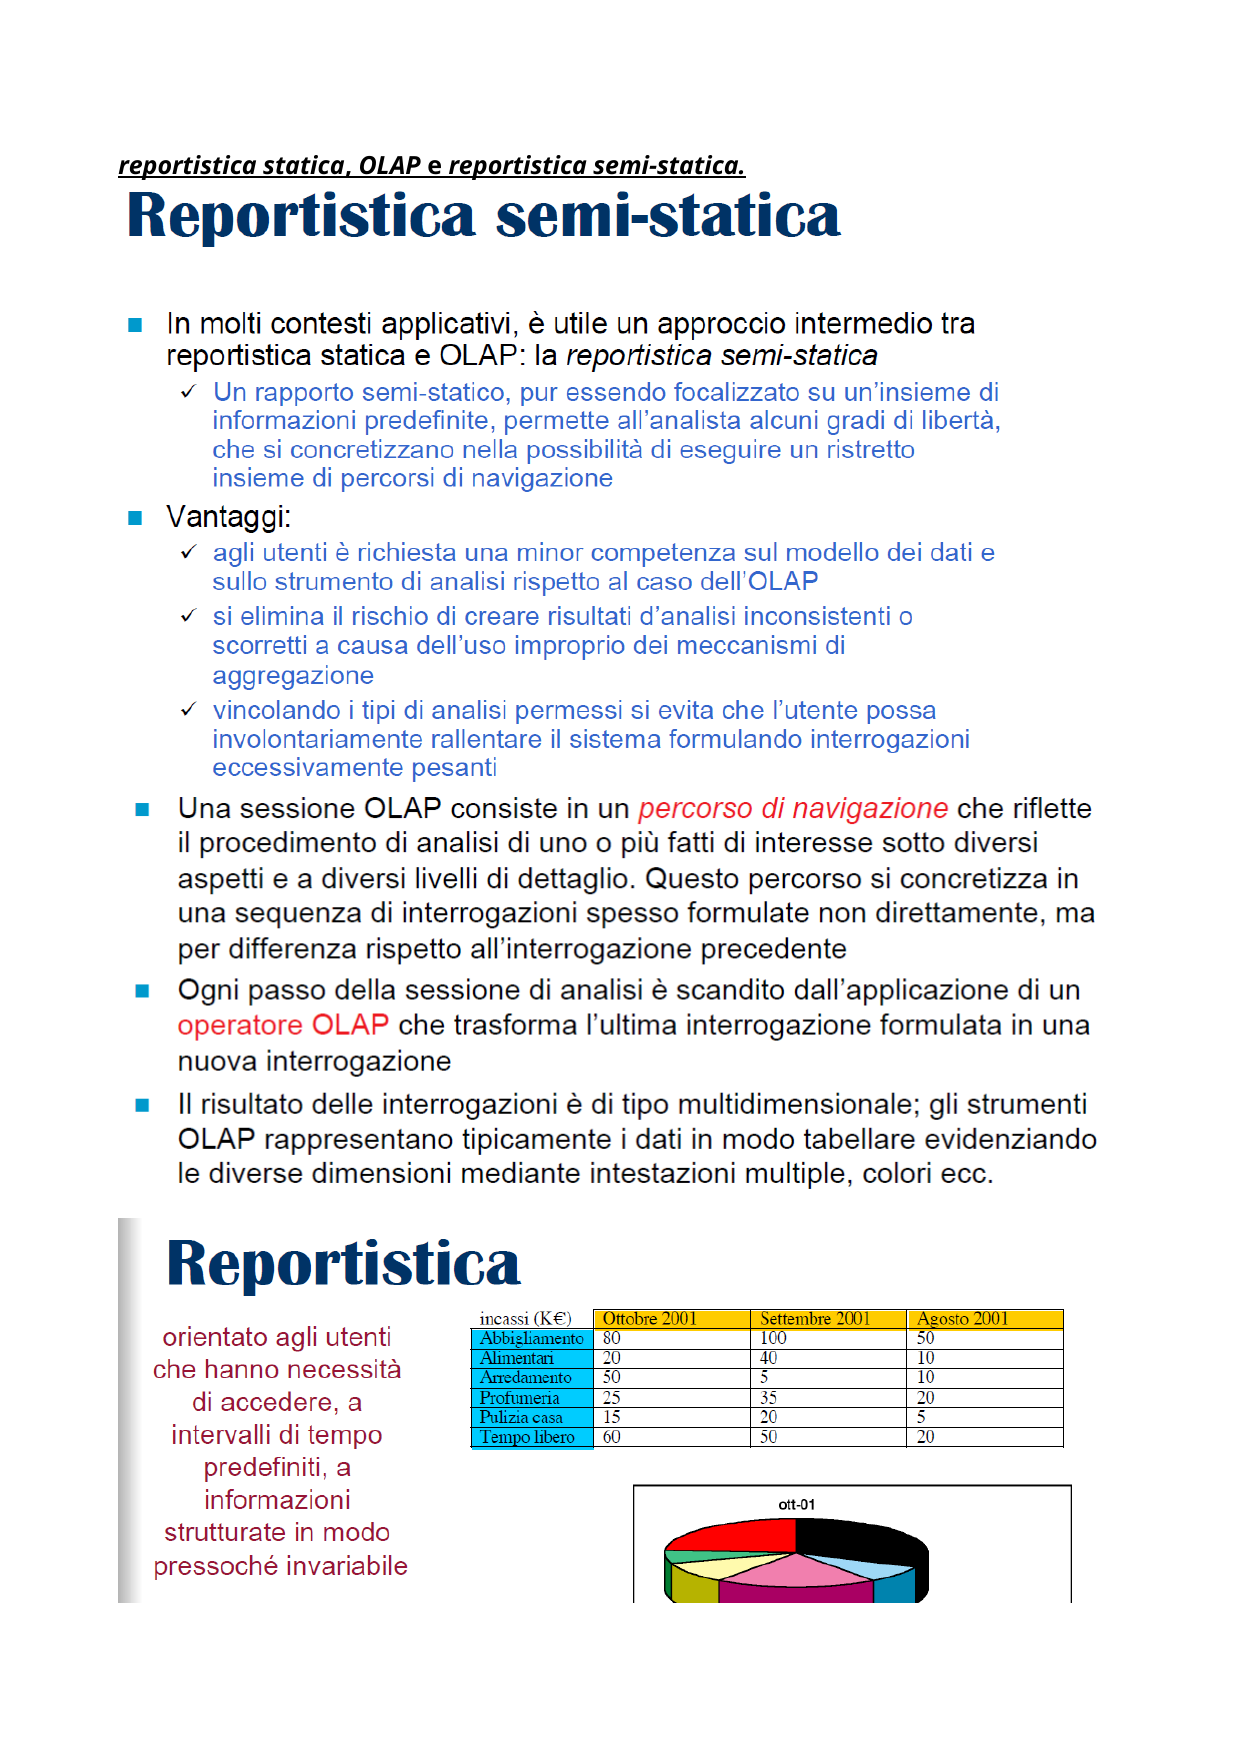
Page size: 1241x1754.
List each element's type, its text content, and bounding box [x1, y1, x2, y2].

text reportistica statica, OLAP e reportistica semi-statica. [118, 148, 1122, 791]
